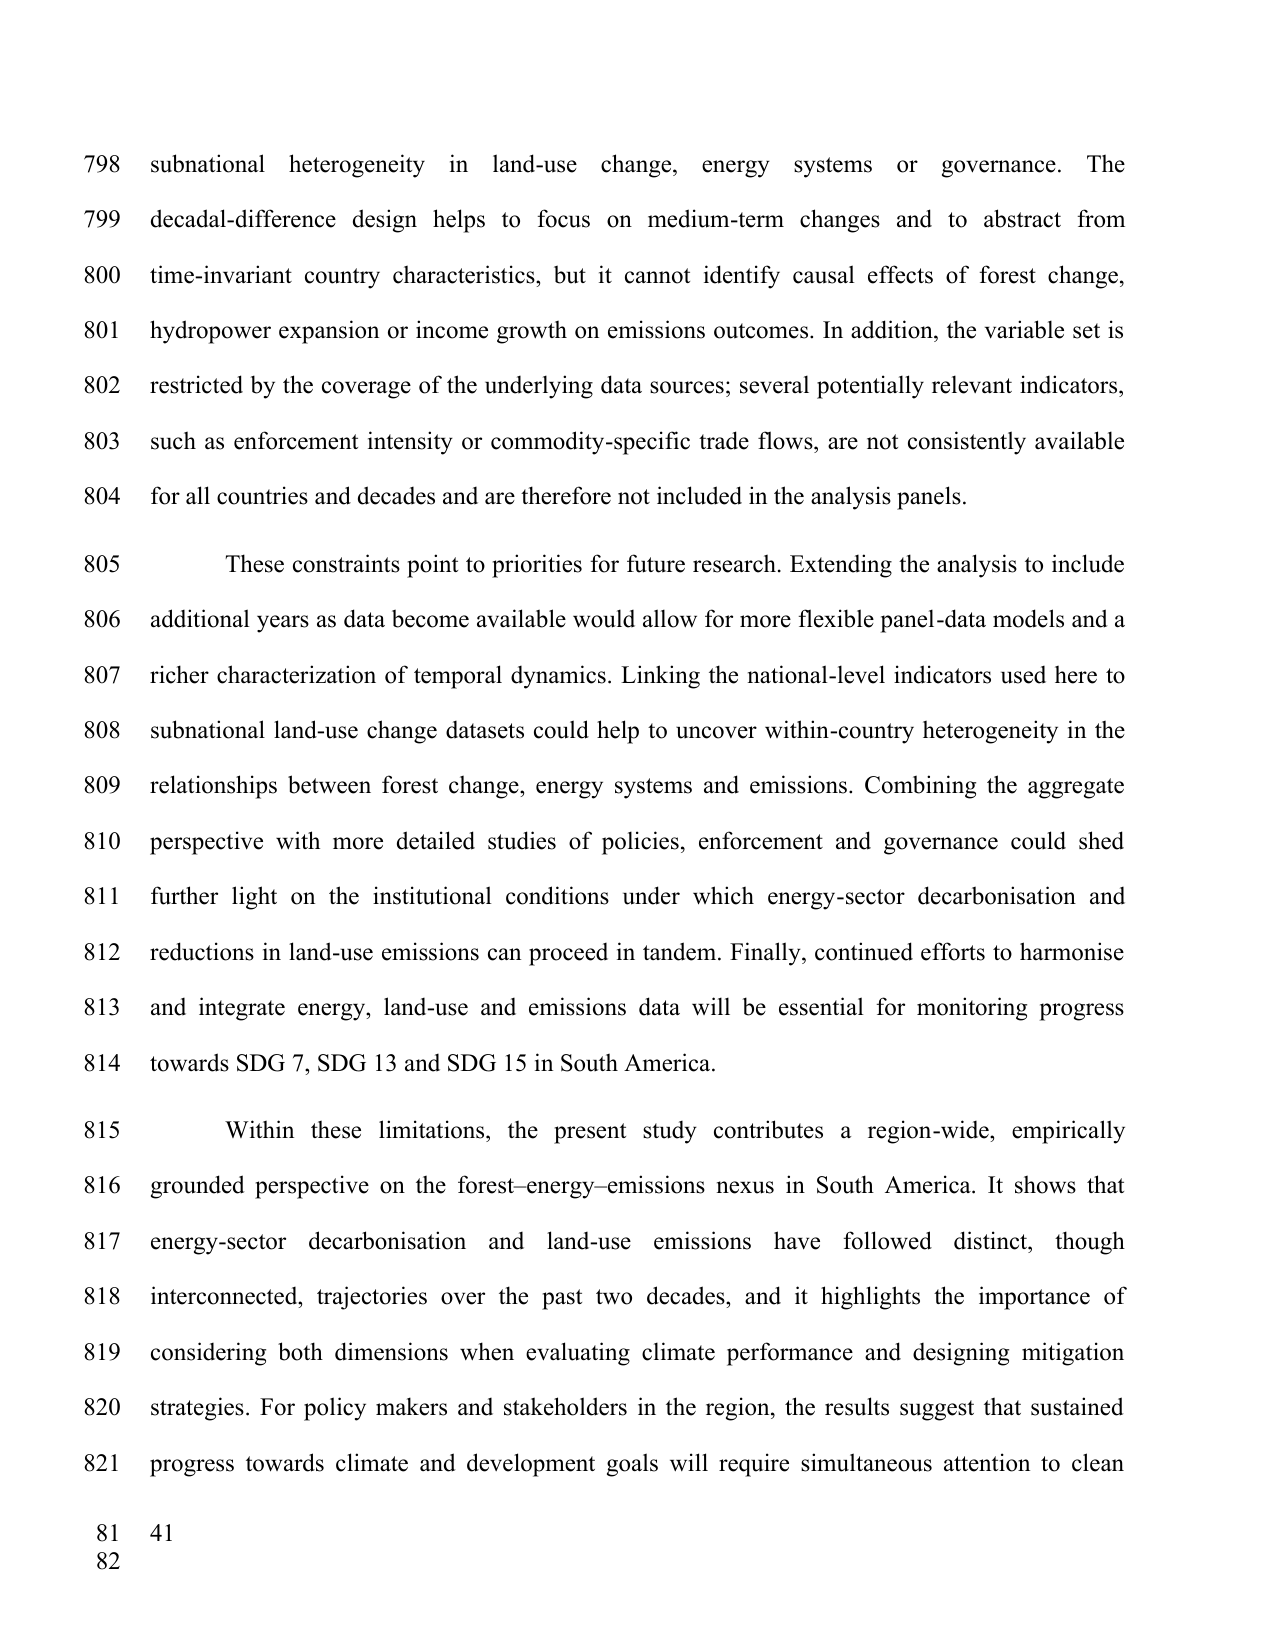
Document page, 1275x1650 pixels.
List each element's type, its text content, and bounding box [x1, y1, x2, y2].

text These constraints point to priorities for future research. Extending the analysis to include additional years as data become available would allow for more flexible panel‑data models and a richer characterization of temporal dynamics. Linking the national‑level indicators used here to subnational land‑use change datasets could help to uncover within‑country heterogeneity in the relationships between forest change, energy systems and emissions. Combining the aggregate perspective with more detailed studies of policies, enforcement and governance could shed further light on the institutional conditions under which energy‑sector decarbonisation and reductions in land‑use emissions can proceed in tandem. Finally, continued efforts to harmonise and integrate energy, land‑use and emissions data will be essential for monitoring progress towards SDG 7, SDG 13 and SDG 15 in South America. [150, 550, 1125, 1076]
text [150, 150, 1125, 510]
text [150, 1116, 1125, 1476]
